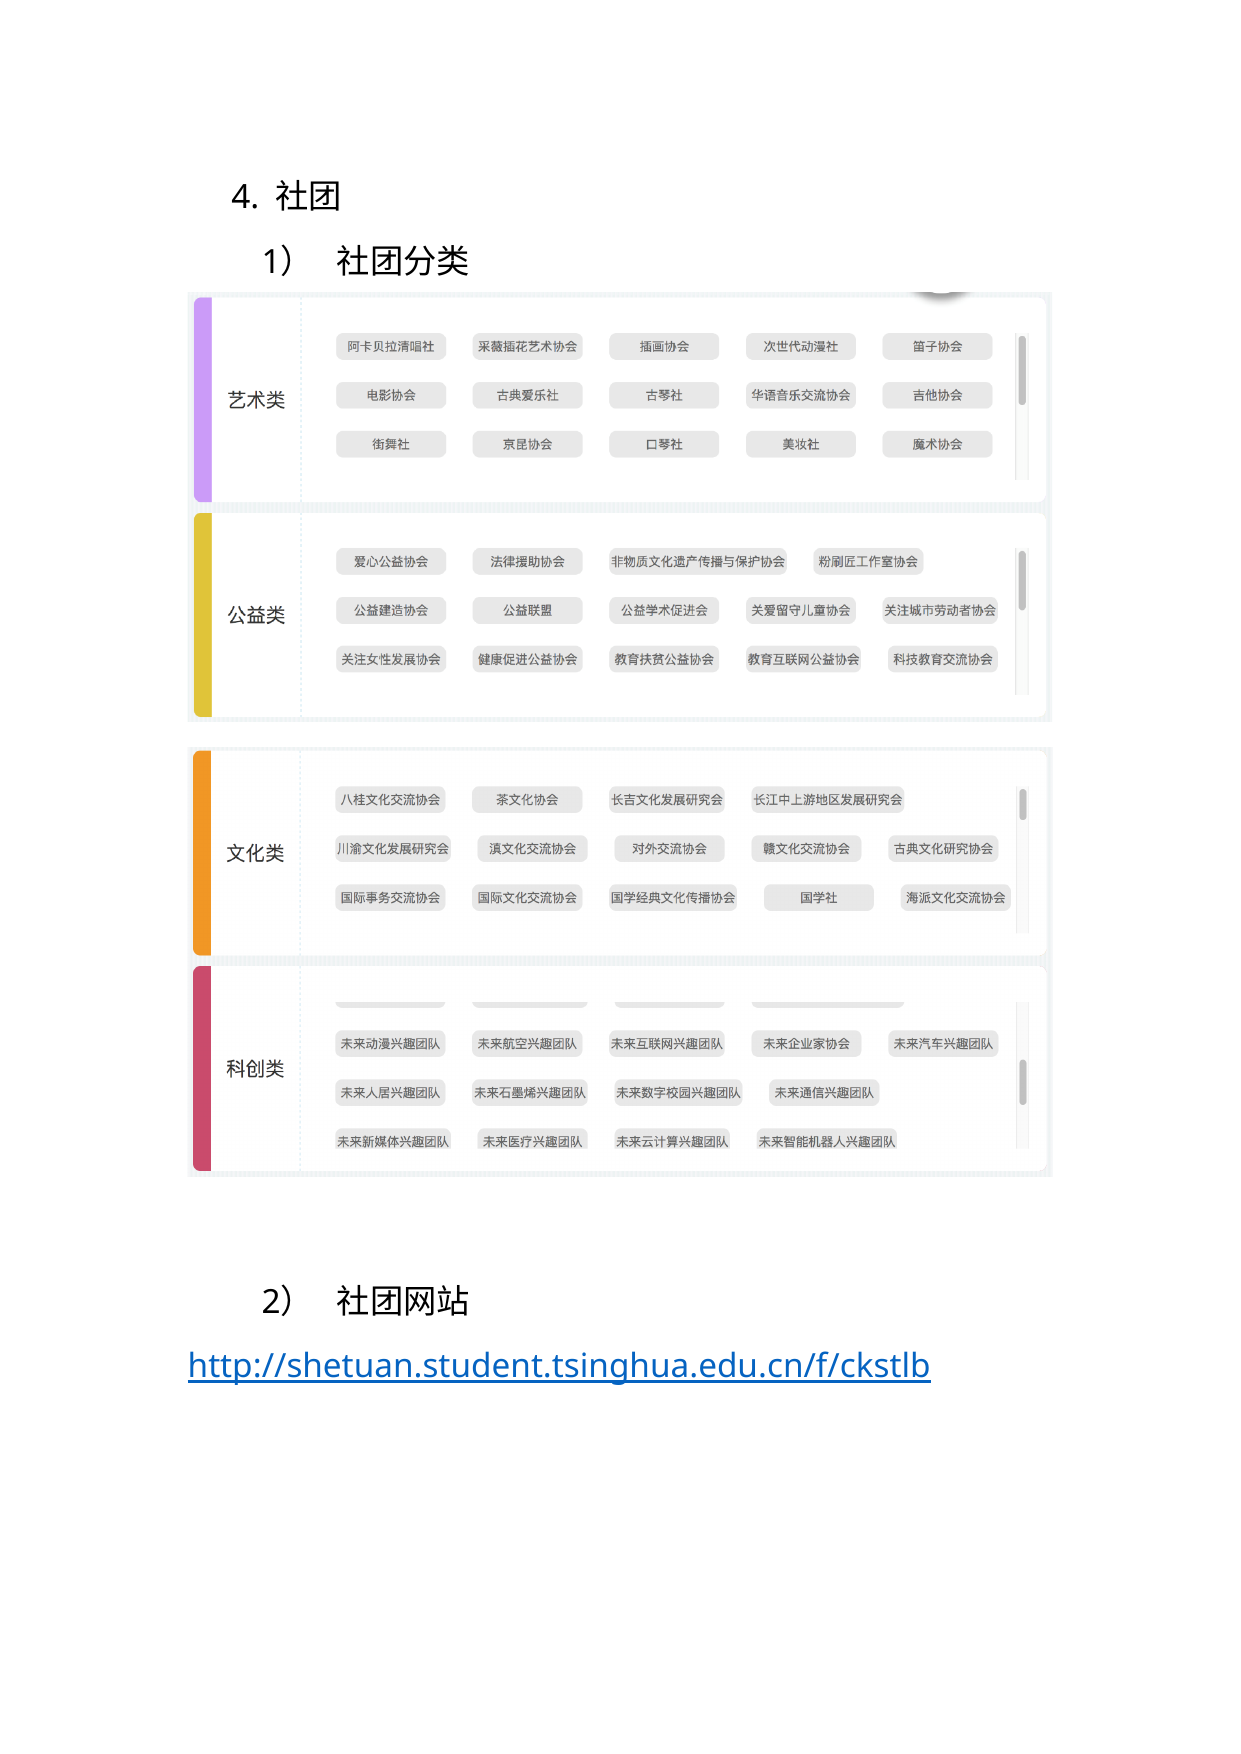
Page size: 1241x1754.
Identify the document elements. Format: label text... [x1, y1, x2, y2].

text http://shetuan.student.tsinghua.edu.cn/f/ckstlb [187, 1332, 1053, 1397]
list 社团 [231, 162, 1053, 227]
list 社团分类 [261, 227, 1053, 292]
picture [187, 747, 1053, 1177]
list 社团网站 [261, 1267, 1053, 1332]
picture [187, 292, 1053, 722]
